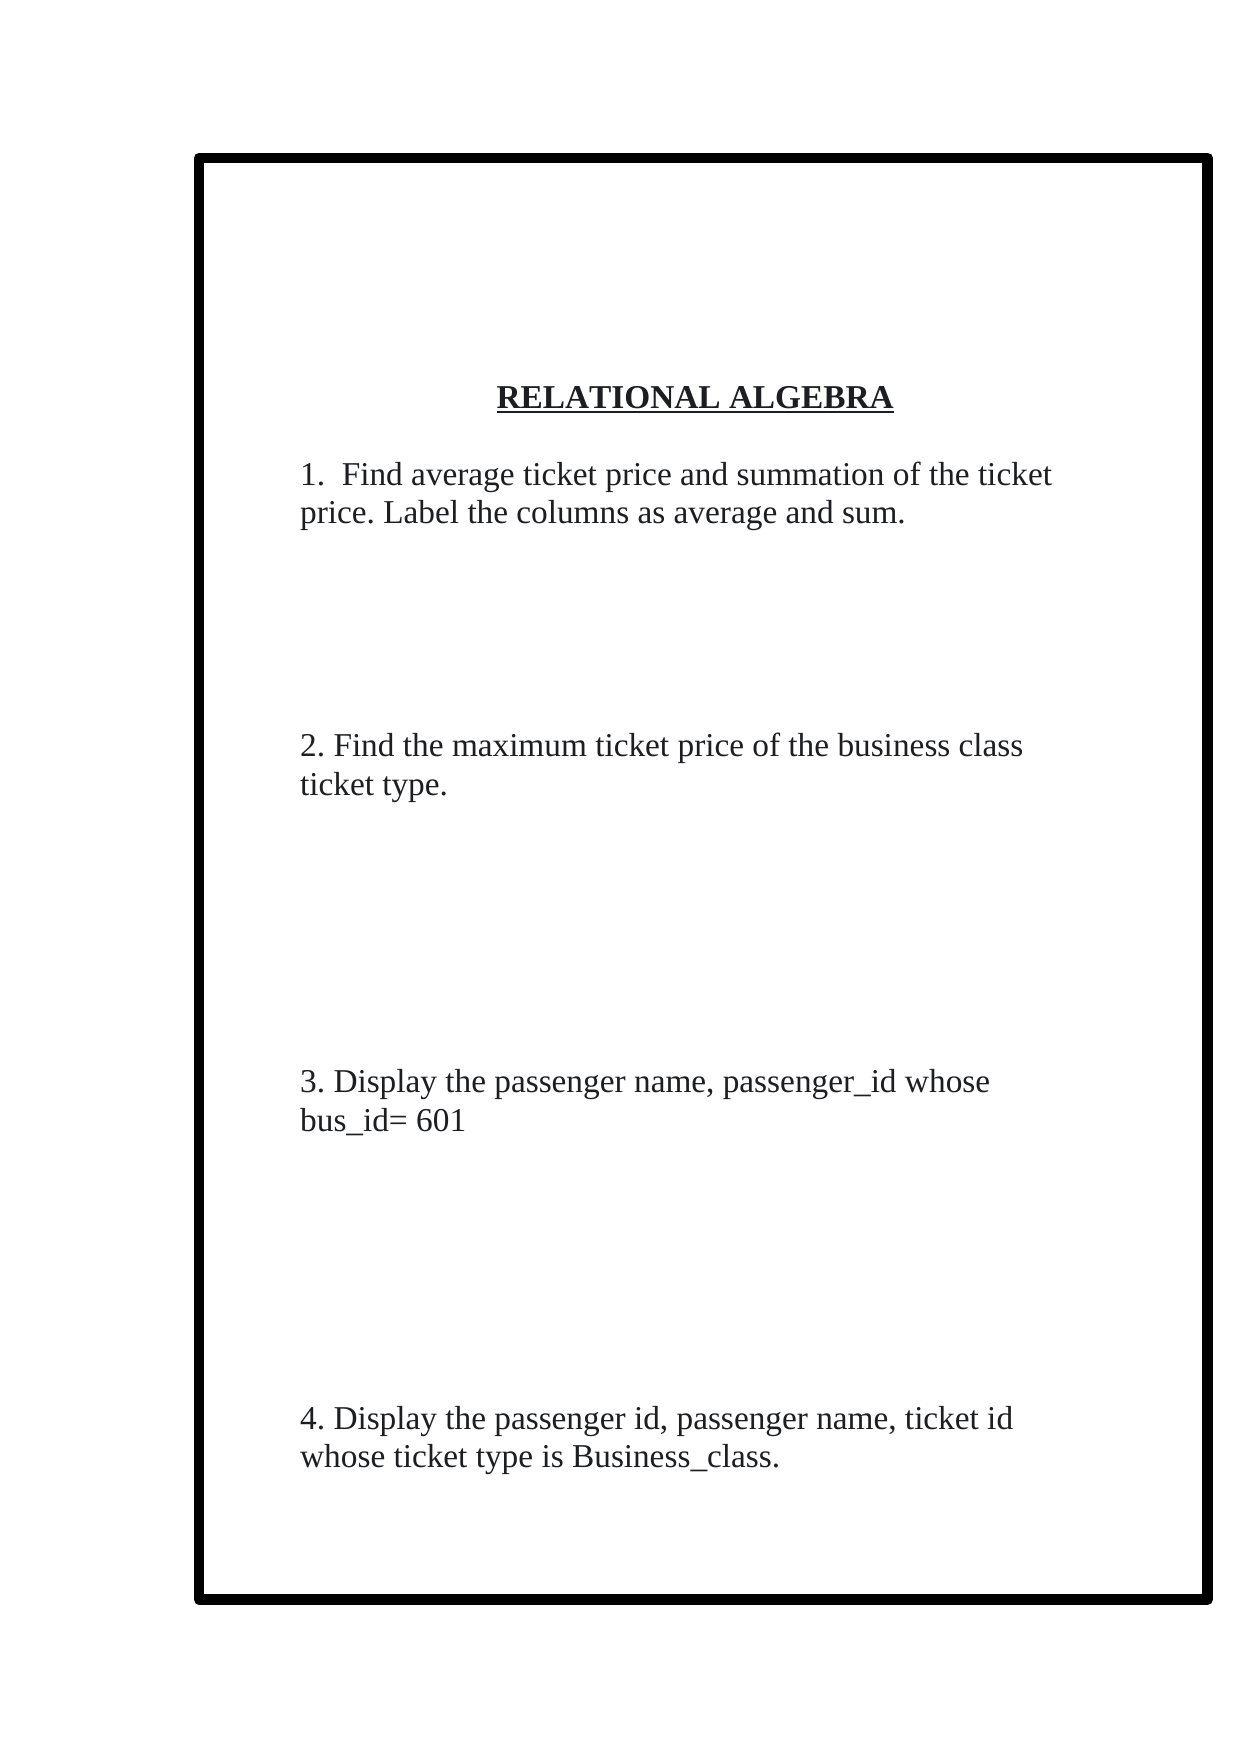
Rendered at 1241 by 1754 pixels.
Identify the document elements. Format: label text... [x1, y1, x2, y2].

text 3. Display the passenger name, passenger_id whose bus_id= 601 [300, 1062, 1090, 1138]
text 1. Find average ticket price and summation of the ticket price. Label the columns as average and sum. [300, 454, 1090, 531]
text RELATIONAL ALGEBRA [300, 377, 1090, 416]
text 4. Display the passenger id, passenger name, ticket id whose ticket type is Business_class. [300, 1398, 1090, 1475]
text 2. Find the maximum ticket price of the business class ticket type. [300, 726, 1090, 802]
